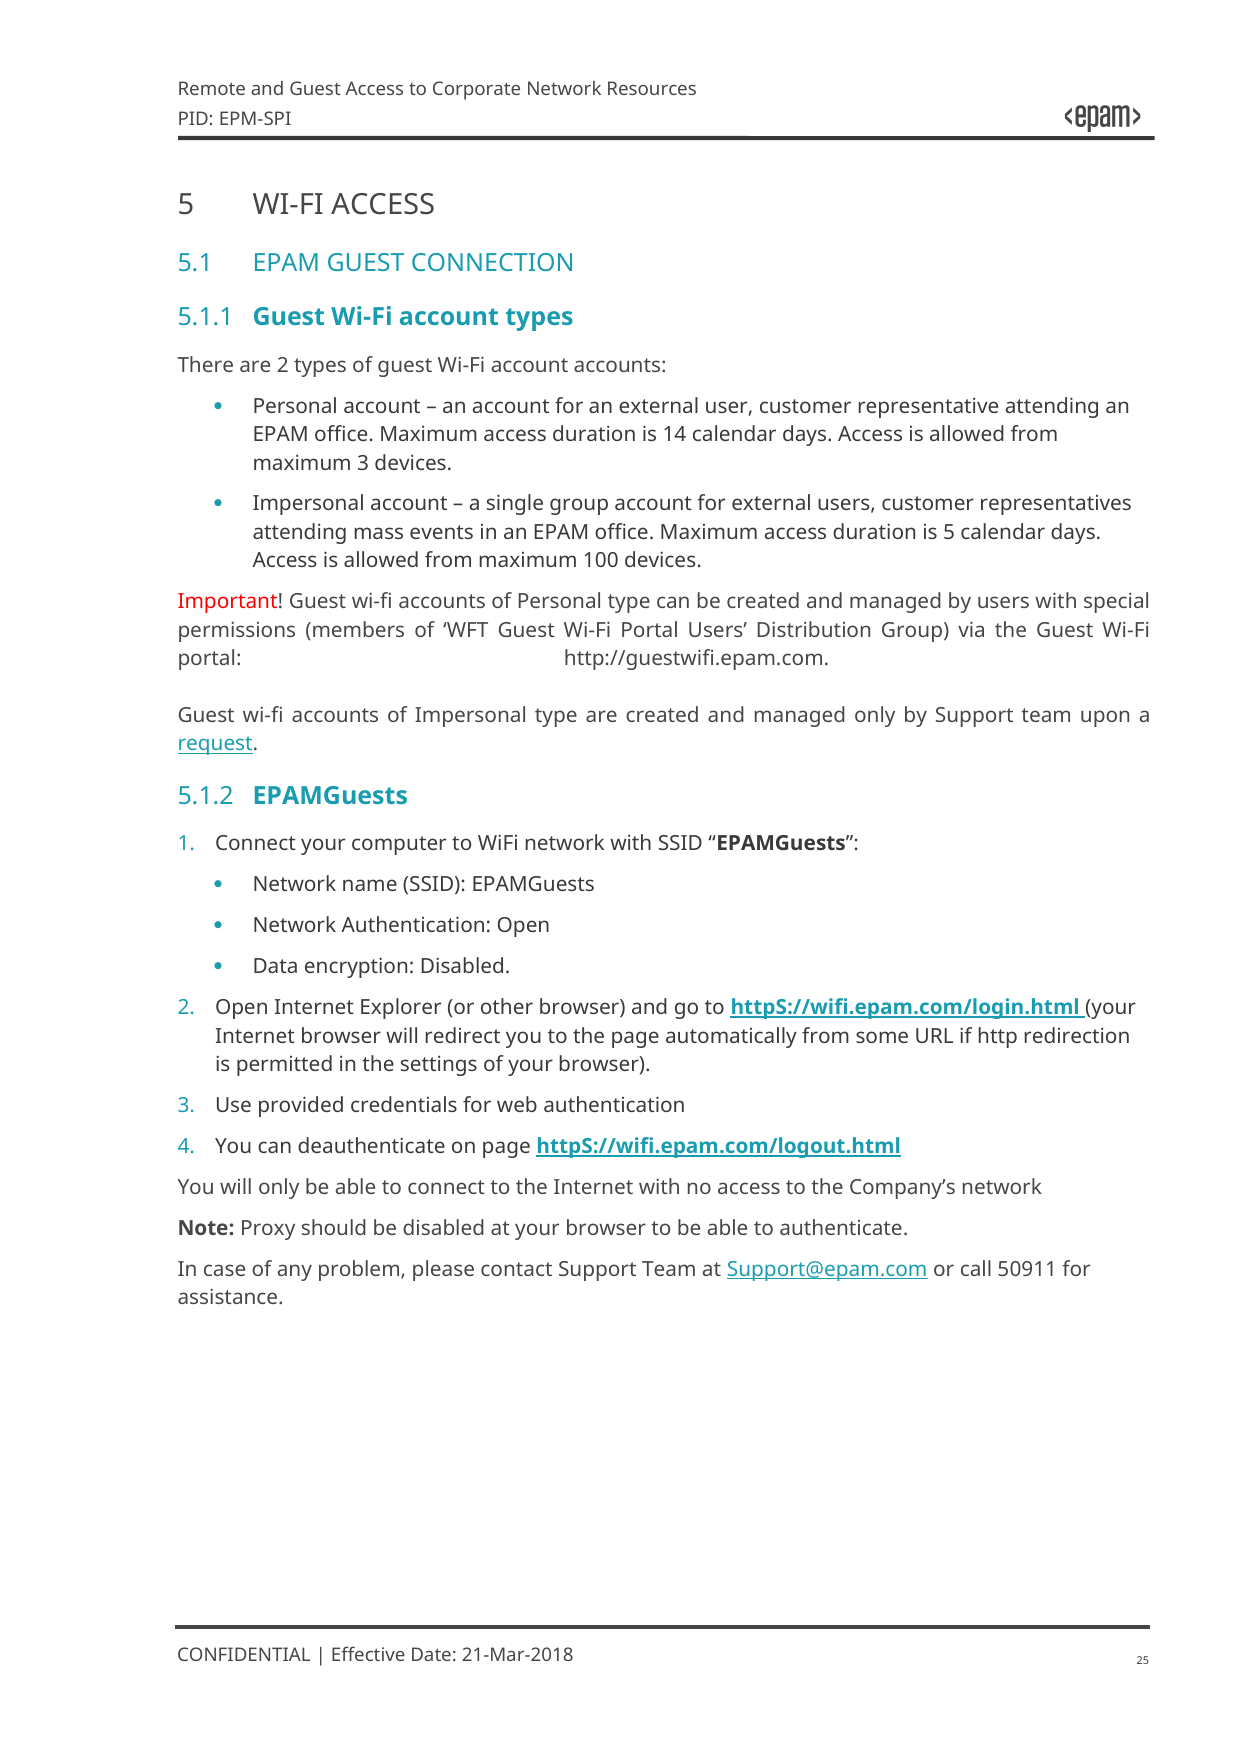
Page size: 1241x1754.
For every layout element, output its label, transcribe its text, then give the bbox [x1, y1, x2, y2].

list Connect your computer to WiFi network with SSID “EPAMGuests”: [177, 828, 1152, 857]
list You can deauthenticate on page httpS://wifi.epam.com/logout.html [177, 1131, 1152, 1159]
subtitle Wi-Fi Access [177, 184, 1152, 223]
subtitle Guest Wi-Fi account types [177, 299, 1152, 333]
list Network Authentication: Open [214, 910, 1152, 939]
subtitle EPAMGuests [177, 778, 1152, 812]
text You will only be able to connect to the Internet with no access to the Company’s network [177, 1172, 1152, 1200]
text There are 2 types of guest Wi-Fi account accounts: [177, 350, 1152, 378]
list Network name (SSID): EPAMGuests [214, 869, 1152, 898]
subtitle EPAM Guest Connection [177, 244, 1152, 278]
text Proxy should be disabled at your browser to be able to authenticate. [177, 1213, 1152, 1241]
list Open Internet Explorer (or other browser) and go to httpS://wifi.epam.com/login.html (your Internet browser will redirect you to the page automatically from some URL if http redirection is permitted in the settings of your browser). [177, 992, 1152, 1078]
list Data encryption: Disabled. [214, 951, 1152, 980]
list Use provided credentials for web authentication [177, 1090, 1152, 1118]
list Personal account – an account for an external user, customer representative attending an EPAM office. Maximum access duration is 14 calendar days. Access is allowed from maximum 3 devices. [214, 391, 1152, 476]
text Important! Guest wi-fi accounts of Personal type can be created and managed by users with special permissions (members of ‘WFT Guest Wi-Fi Portal Users’ Distribution Group) via the Guest Wi-Fi portal: http://guestwifi.epam.com. Guest wi-fi accounts of Impersonal type are created and managed only by Support team upon a request. [177, 586, 1152, 757]
list Impersonal account – a single group account for external users, customer representatives attending mass events in an EPAM office. Maximum access duration is 5 calendar days. Access is allowed from maximum 100 devices. [214, 488, 1152, 574]
text In case of any problem, please contact Support Team at Support@epam.com or call 50911 for assistance. [177, 1254, 1152, 1311]
